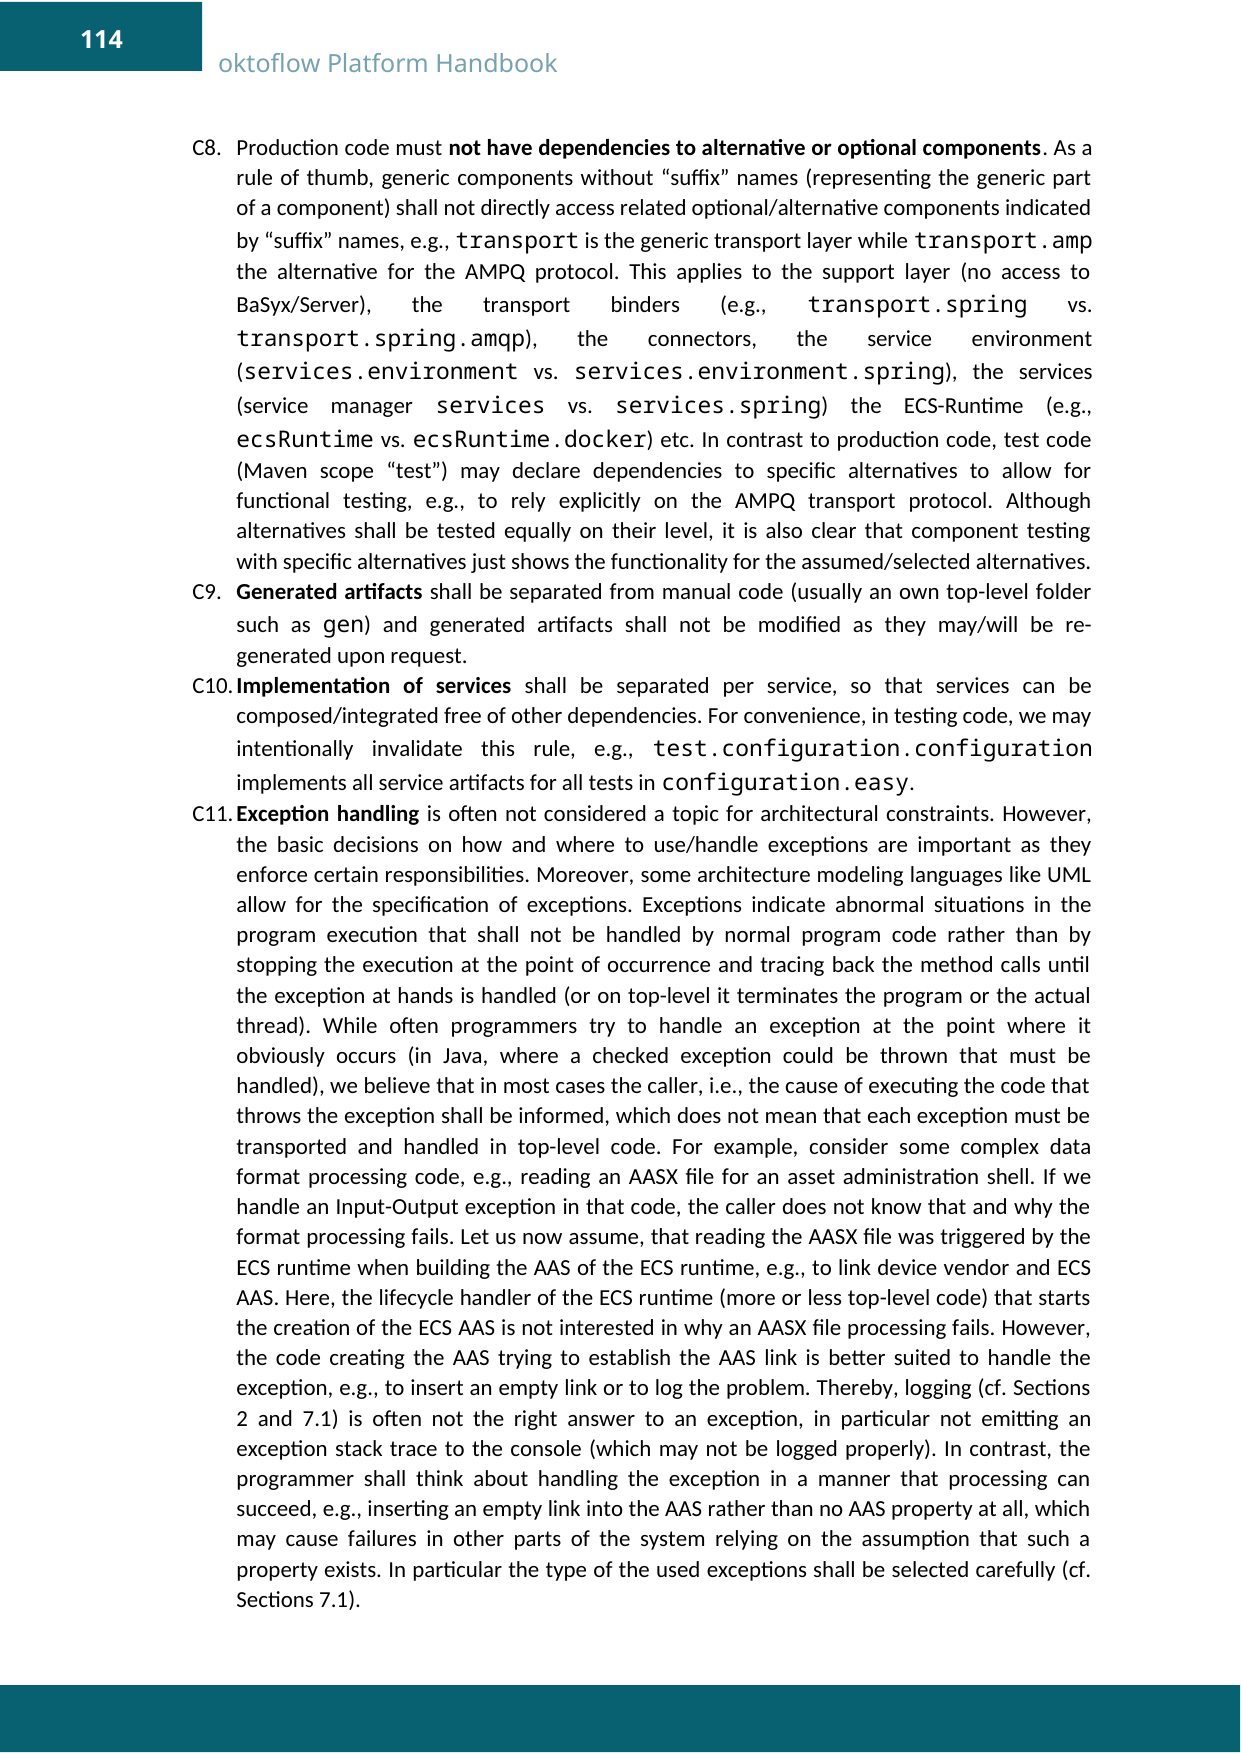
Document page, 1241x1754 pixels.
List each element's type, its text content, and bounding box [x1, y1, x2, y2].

list Generated artifacts shall be separated from manual code (usually an own top-level folder such as gen) and generated artifacts shall not be modified as they may/will be re-generated upon request. [192, 577, 1093, 669]
list Exception handling is often not considered a topic for architectural constraints. However, the basic decisions on how and where to use/handle exceptions are important as they enforce certain responsibilities. Moreover, some architecture modeling languages like UML allow for the specification of exceptions. Exceptions indicate abnormal situations in the program execution that shall not be handled by normal program code rather than by stopping the execution at the point of occurrence and tracing back the method calls until the exception at hands is handled (or on top-level it terminates the program or the actual thread). While often programmers try to handle an exception at the point where it obviously occurs (in Java, where a checked exception could be thrown that must be handled), we believe that in most cases the caller, i.e., the cause of executing the code that throws the exception shall be informed, which does not mean that each exception must be transported and handled in top-level code. For example, consider some complex data format processing code, e.g., reading an AASX file for an asset administration shell. If we handle an Input-Output exception in that code, the caller does not know that and why the format processing fails. Let us now assume, that reading the AASX file was triggered by the ECS runtime when building the AAS of the ECS runtime, e.g., to link device vendor and ECS AAS. Here, the lifecycle handler of the ECS runtime (more or less top-level code) that starts the creation of the ECS AAS is not interested in why an AASX file processing fails. However, the code creating the AAS trying to establish the AAS link is better suited to handle the exception, e.g., to insert an empty link or to log the problem. Thereby, logging (cf. Sections 2 and 7.1) is often not the right answer to an exception, in particular not emitting an exception stack trace to the console (which may not be logged properly). In contrast, the programmer shall think about handling the exception in a manner that processing can succeed, e.g., inserting an empty link into the AAS rather than no AAS property at all, which may cause failures in other parts of the system relying on the assumption that such a property exists. In particular the type of the used exceptions shall be selected carefully (cf. Sections 7.1). [192, 799, 1093, 1613]
list Production code must not have dependencies to alternative or optional components. As a rule of thumb, generic components without “suffix” names (representing the generic part of a component) shall not directly access related optional/alternative components indicated by “suffix” names, e.g., transport is the generic transport layer while transport.amp the alternative for the AMPQ protocol. This applies to the support layer (no access to BaSyx/Server), the transport binders (e.g., transport.spring vs. transport.spring.amqp), the connectors, the service environment (services.environment vs. services.environment.spring), the services (service manager services vs. services.spring) the ECS-Runtime (e.g., ecsRuntime vs. ecsRuntime.docker) etc. In contrast to production code, test code (Maven scope “test”) may declare dependencies to specific alternatives to allow for functional testing, e.g., to rely explicitly on the AMPQ transport protocol. Although alternatives shall be tested equally on their level, it is also clear that component testing with specific alternatives just shows the functionality for the assumed/selected alternatives. [192, 133, 1093, 575]
list Implementation of services shall be separated per service, so that services can be composed/integrated free of other dependencies. For convenience, in testing code, we may intentionally invalidate this rule, e.g., test.configuration.configuration implements all service artifacts for all tests in configuration.easy. [192, 671, 1093, 797]
